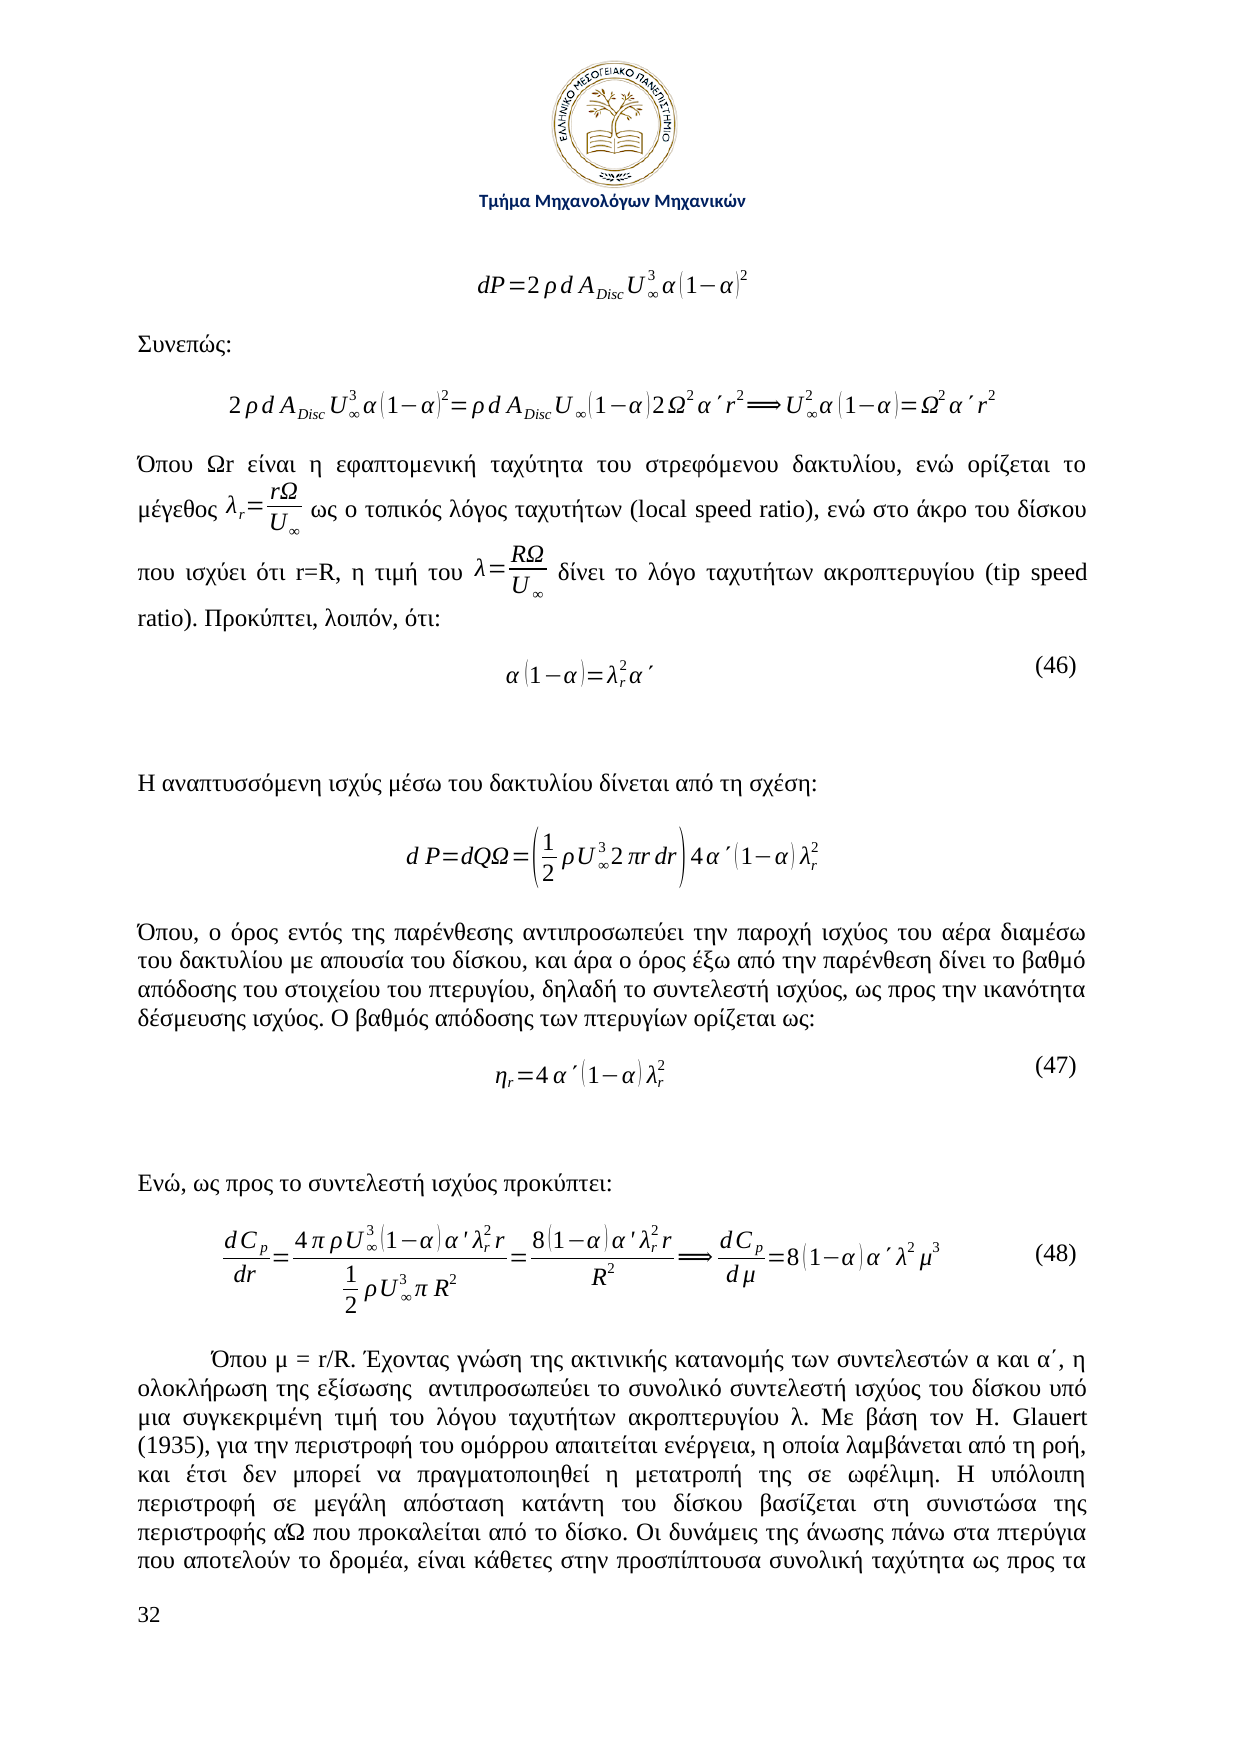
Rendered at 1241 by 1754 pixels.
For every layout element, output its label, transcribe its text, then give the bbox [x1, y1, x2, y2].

table_header (46) [1024, 632, 1127, 768]
table_header (48) [1024, 1197, 1127, 1344]
text Όπου Ωr είναι η εφαπτομενική ταχύτητα του στρεφόμενου δακτυλίου, ενώ ορίζεται το μέγεθος ως o τοπικός λόγος ταχυτήτων (local speed ratio), ενώ στο άκρο του δίσκου που ισχύει ότι r=R, η τιμή του δίνει το λόγο ταχυτήτων ακροπτερυγίου (tip speed ratio). Προκύπτει, λοιπόν, ότι: [137, 449, 1087, 632]
text Ενώ, ως προς το συντελεστή ισχύος προκύπτει: [137, 1168, 1087, 1197]
text Συνεπώς: [137, 329, 1087, 358]
table_header (47) [1024, 1032, 1127, 1168]
table_header [138, 1197, 1023, 1344]
text Όπου, ο όρος εντός της παρένθεσης αντιπροσωπεύει την παροχή ισχύος του αέρα διαμέσω του δακτυλίου με απουσία του δίσκου, και άρα ο όρος έξω από την παρένθεση δίνει το βαθμό απόδοσης του στοιχείου του πτερυγίου, δηλαδή το συντελεστή ισχύος, ως προς την ικανότητα δέσμευσης ισχύος. Ο βαθμός απόδοσης των πτερυγίων ορίζεται ως: [137, 917, 1087, 1032]
table_header [138, 632, 1023, 768]
table_header [138, 1032, 1023, 1168]
picture [547, 58, 678, 189]
text Η αναπτυσσόμενη ισχύς μέσω του δακτυλίου δίνεται από τη σχέση: [137, 768, 1087, 797]
